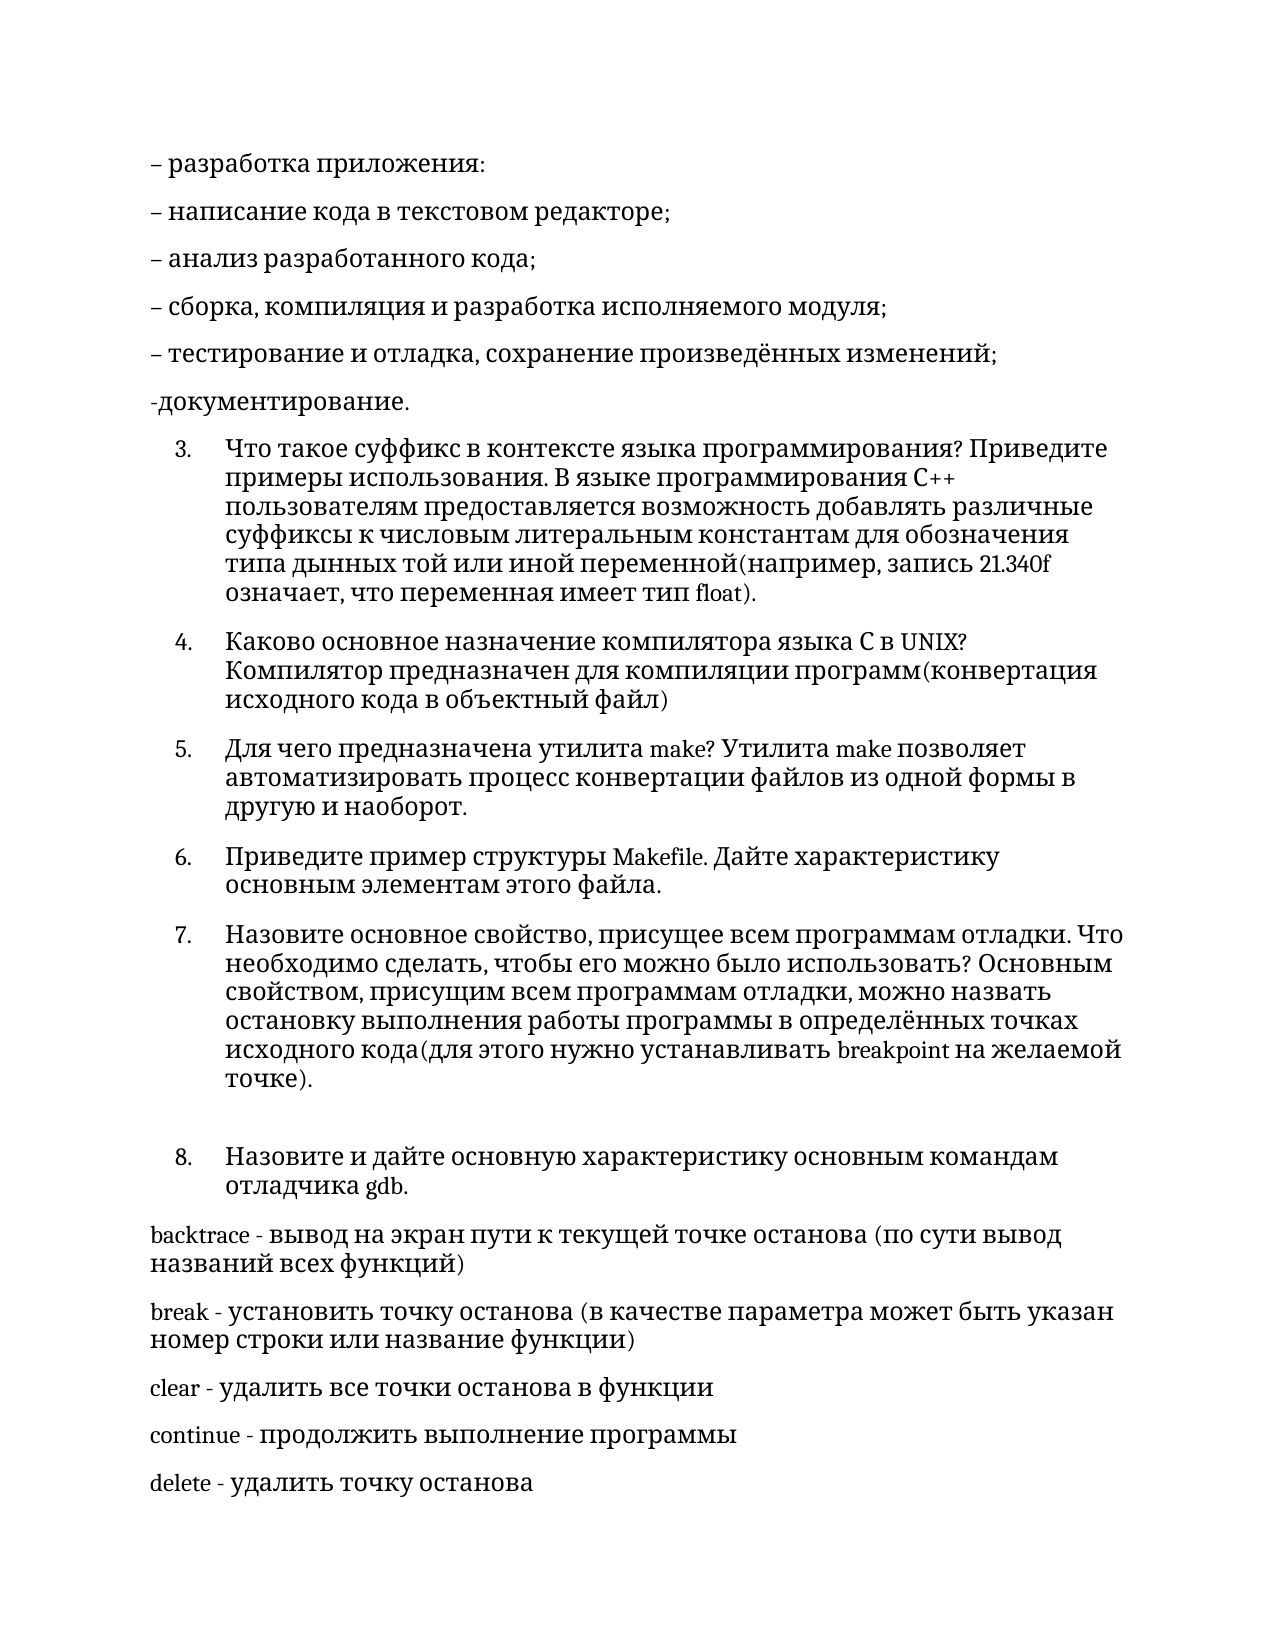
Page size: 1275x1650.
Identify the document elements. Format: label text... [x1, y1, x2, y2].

text – тестирование и отладка, сохранение произведённых изменений; [150, 340, 1125, 369]
text – написание кода в текстовом редакторе; [150, 197, 1125, 226]
list Приведите пример структуры Makefile. Дайте характеристику основным элементам этого файла. [175, 842, 1125, 900]
list Что такое суффикс в контексте языка программирования? Приведите примеры использования. В языке программирования С++ пользователям предоставляется возможность добавлять различные суффиксы к числовым литеральным константам для обозначения типа дынных той или иной переменной(например, запись 21.340f означает, что переменная имеет тип float). [175, 435, 1125, 607]
list Каково основное назначение компилятора языка С в UNIX? Компилятор предназначен для компиляции программ(конвертация исходного кода в объектный файл) [175, 628, 1125, 714]
list Назовите основное свойство, присущее всем программам отладки. Что необходимо сделать, чтобы его можно было использовать? Основным свойством, присущим всем программам отладки, можно назвать остановку выполнения работы программы в определённых точках исходного кода(для этого нужно устанавливать breakpoint на желаемой точке). [175, 921, 1125, 1122]
text continue - продолжить выполнение программы [150, 1421, 1125, 1450]
text break - установить точку останова (в качестве параметра может быть указан номер строки или название функции) [150, 1297, 1125, 1355]
text clear - удалить все точки останова в функции [150, 1374, 1125, 1402]
text – сборка, компиляция и разработка исполняемого модуля; [150, 292, 1125, 321]
list Назовите и дайте основную характеристику основным командам отладчика gdb. [175, 1143, 1125, 1200]
text – разработка приложения: [150, 150, 1125, 179]
text – анализ разработанного кода; [150, 245, 1125, 274]
list Для чего предназначена утилита make? Утилита make позволяет автоматизировать процесс конвертации файлов из одной формы в другую и наоборот. [175, 735, 1125, 822]
text delete - удалить точку останова [150, 1469, 1125, 1497]
text -документирование. [150, 387, 1125, 416]
text backtrace - вывод на экран пути к текущей точке останова (по сути вывод названий всех функций) [150, 1221, 1125, 1279]
